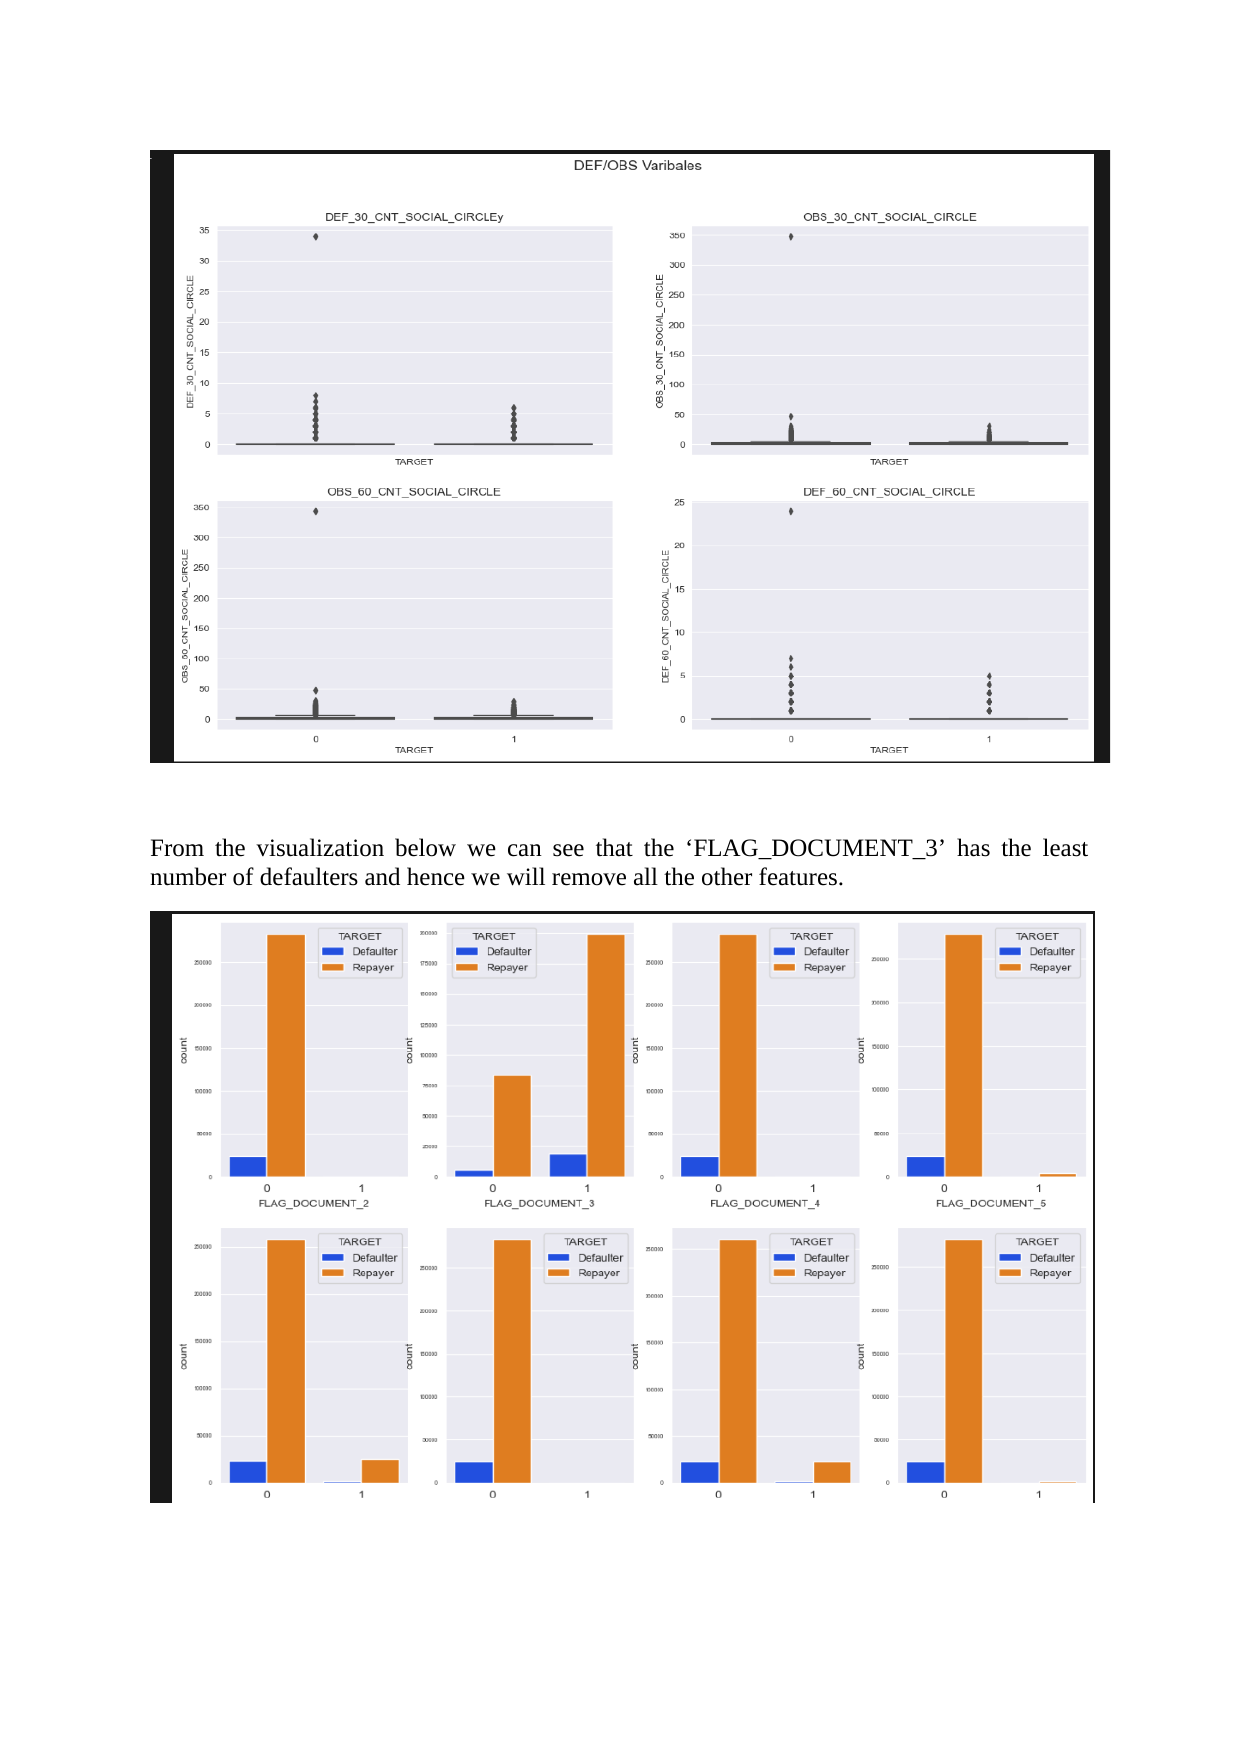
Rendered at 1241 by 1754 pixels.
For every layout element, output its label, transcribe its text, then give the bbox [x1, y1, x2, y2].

picture [150, 911, 1095, 1503]
text From the visualization below we can see that the ‘FLAG_DOCUMENT_3’ has the least number of defaulters and hence we will remove all the other features. [150, 833, 1090, 891]
picture [150, 150, 1111, 763]
